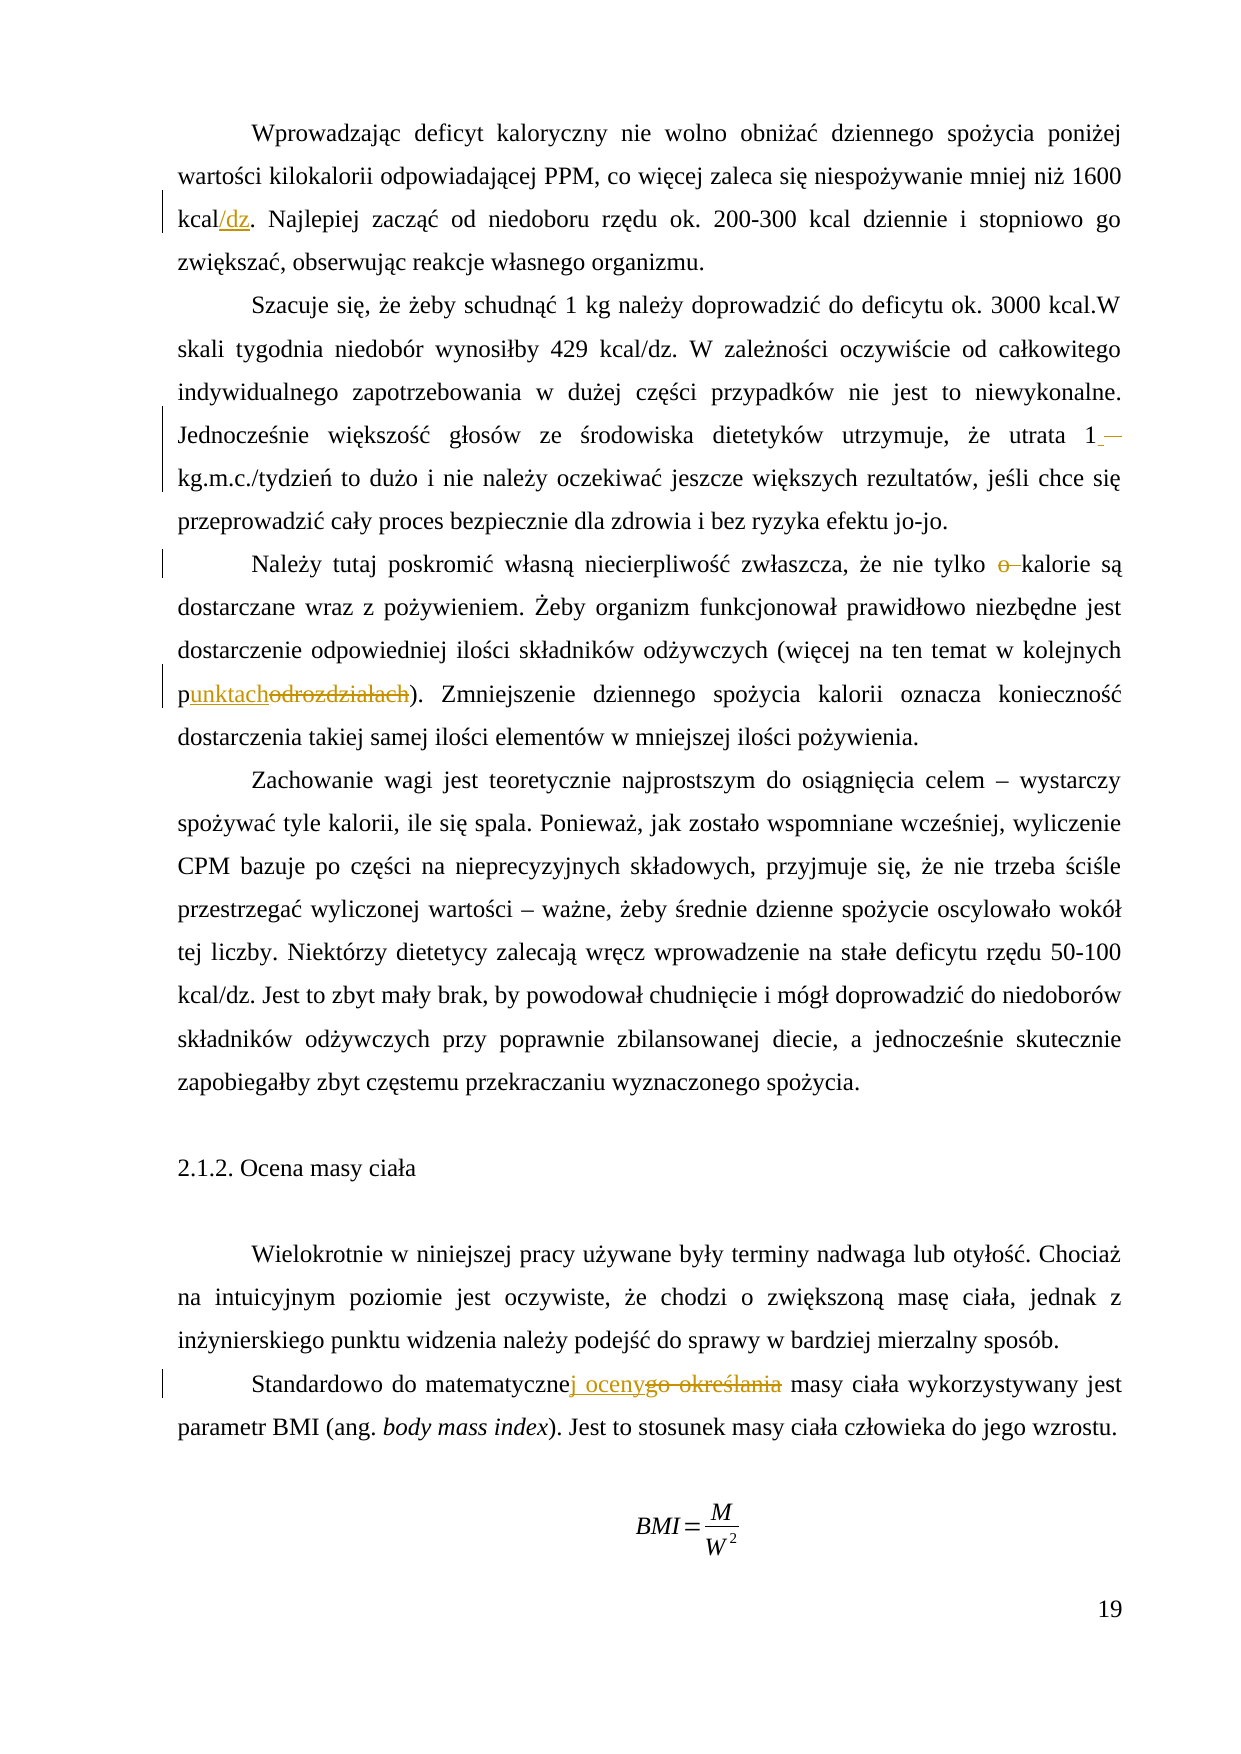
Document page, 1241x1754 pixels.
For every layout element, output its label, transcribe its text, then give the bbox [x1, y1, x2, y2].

text Wprowadzając deficyt kaloryczny nie wolno obniżać dziennego spożycia poniżej wartości kilokalorii odpowiadającej PPM, co więcej zaleca się niespożywanie mniej niż 1600 kcal. Najlepiej zacząć od niedoboru rzędu ok. 200-300 kcal dziennie i stopniowo go zwiększać, obserwując reakcje własnego organizmu. [177, 118, 1122, 276]
text Należy tutaj poskromić własną niecierpliwość zwłaszcza, że nie tylko kalorie są dostarczane wraz z pożywieniem. Żeby organizm funkcjonował prawidłowo niezbędne jest dostarczenie odpowiedniej ilości składników odżywczych (więcej na ten temat w kolejnych p). Zmniejszenie dziennego spożycia kalorii oznacza konieczność dostarczenia takiej samej ilości elementów w mniejszej ilości pożywienia. [177, 549, 1122, 751]
text Zachowanie wagi jest teoretycznie najprostszym do osiągnięcia celem – wystarczy spożywać tyle kalorii, ile się spala. Ponieważ, jak zostało wspomniane wcześniej, wyliczenie CPM bazuje po części na nieprecyzyjnych składowych, przyjmuje się, że nie trzeba ściśle przestrzegać wyliczonej wartości – ważne, żeby średnie dzienne spożycie oscylowało wokół tej liczby. Niektórzy dietetycy zalecają wręcz wprowadzenie na stałe deficytu rzędu 50-100 kcal/dz. Jest to zbyt mały brak, by powodował chudnięcie i mógł doprowadzić do niedoborów składników odżywczych przy poprawnie zbilansowanej diecie, a jednocześnie skutecznie zapobiegałby zbyt częstemu przekraczaniu wyznaczonego spożycia. [177, 765, 1122, 1096]
text Standardowo do matematyczne masy ciała wykorzystywany jest parametr BMI (ang. body mass index). Jest to stosunek masy ciała człowieka do jego wzrostu. [177, 1369, 1122, 1441]
subtitle 2.1.2. Ocena masy ciała [177, 1153, 1122, 1182]
text Wielokrotnie w niniejszej pracy używane były terminy nadwaga lub otyłość. Chociaż na intuicyjnym poziomie jest oczywiste, że chodzi o zwiększoną masę ciała, jednak z inżynierskiego punktu widzenia należy podejść do sprawy w bardziej mierzalny sposób. [177, 1239, 1122, 1354]
text Szacuje się, że żeby schudnąć 1 kg należy doprowadzić do deficytu ok. 3000 kcal.W skali tygodnia niedobór wynosiłby 429 kcal/dz. W zależności oczywiście od całkowitego indywidualnego zapotrzebowania w dużej części przypadków nie jest to niewykonalne. Jednocześnie większość głosów ze środowiska dietetyków utrzymuje, że utrata 1kg.m.c./tydzień to dużo i nie należy oczekiwać jeszcze większych rezultatów, jeśli chce się przeprowadzić cały proces bezpiecznie dla zdrowia i bez ryzyka efektu jo-jo. [177, 291, 1122, 535]
